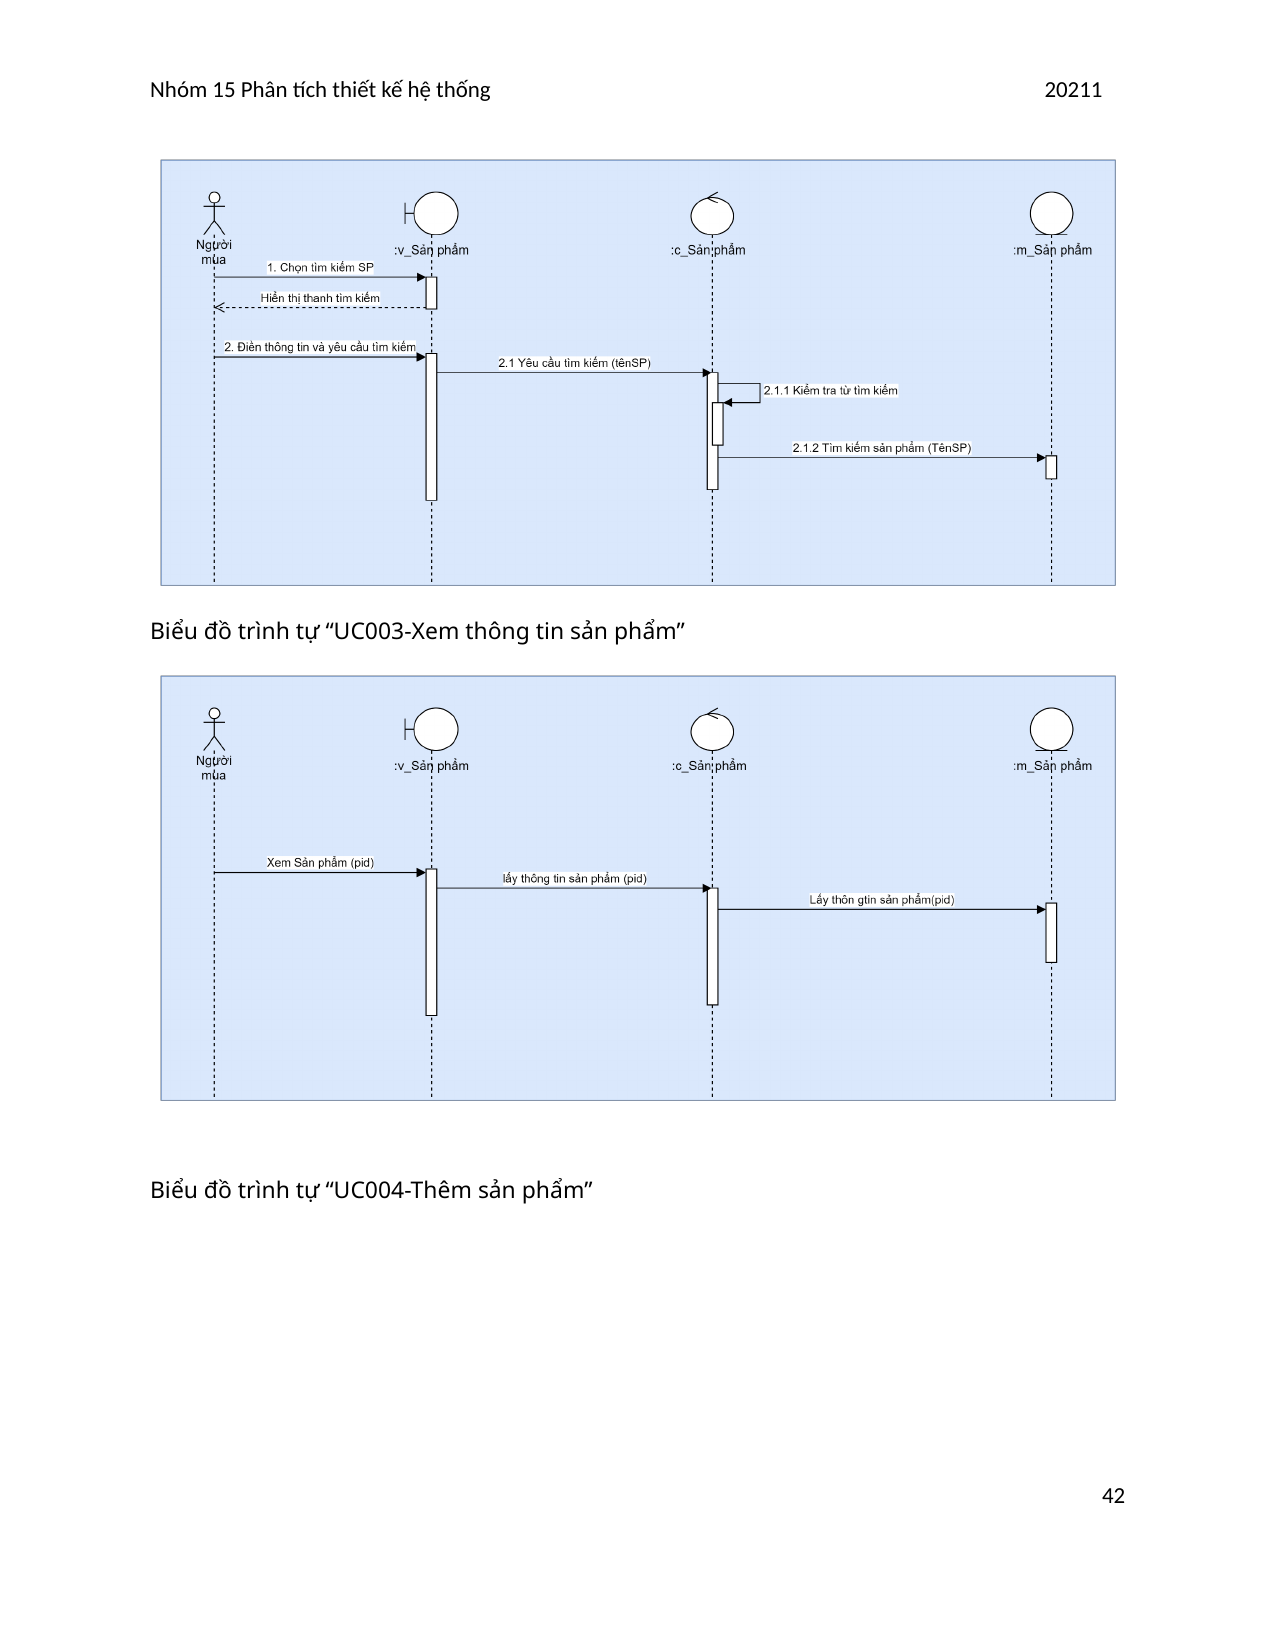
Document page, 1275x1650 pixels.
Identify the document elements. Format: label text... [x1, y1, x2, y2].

picture [150, 150, 1125, 596]
picture [150, 665, 1125, 1111]
text Biểu đồ trình tự “UC004-Thêm sản phẩm” [150, 1173, 1125, 1205]
text Biểu đồ trình tự “UC003-Xem thông tin sản phẩm” [150, 615, 1125, 646]
